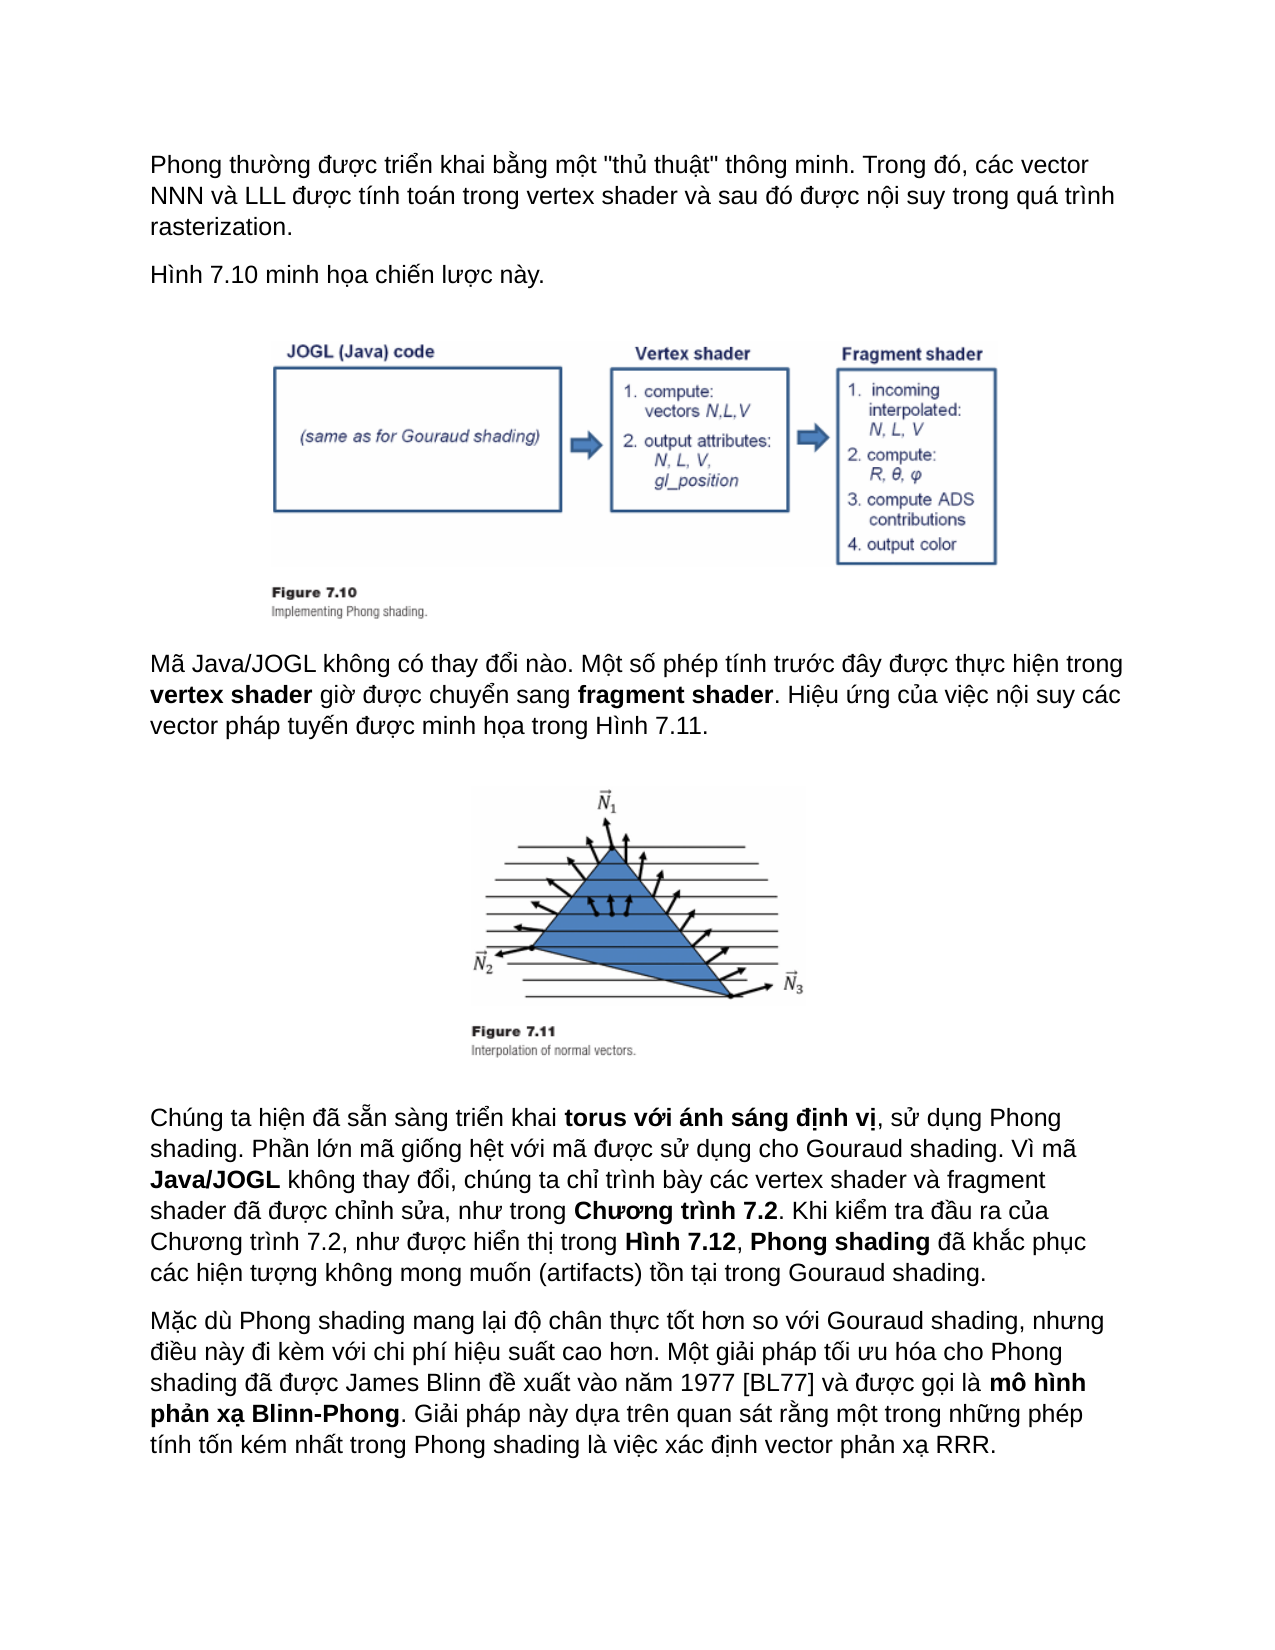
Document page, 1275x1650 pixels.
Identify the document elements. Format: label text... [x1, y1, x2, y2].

text Mặc dù Phong shading mang lại độ chân thực tốt hơn so với Gouraud shading, nhưng điều này đi kèm với chi phí hiệu suất cao hơn. Một giải pháp tối ưu hóa cho Phong shading đã được James Blinn đề xuất vào năm 1977 [BL77] và được gọi là mô hình phản xạ Blinn-Phong. Giải pháp này dựa trên quan sát rằng một trong những phép tính tốn kém nhất trong Phong shading là việc xác định vector phản xạ RRR. [150, 1306, 1125, 1458]
text Chúng ta hiện đã sẵn sàng triển khai torus với ánh sáng định vị, sử dụng Phong shading. Phần lớn mã giống hệt với mã được sử dụng cho Gouraud shading. Vì mã Java/JOGL không thay đổi, chúng ta chỉ trình bày các vertex shader và fragment shader đã được chỉnh sửa, như trong Chương trình 7.2. Khi kiểm tra đầu ra của Chương trình 7.2, như được hiển thị trong Hình 7.12, Phong shading đã khắc phục các hiện tượng không mong muốn (artifacts) tồn tại trong Gouraud shading. [150, 1103, 1125, 1287]
text Mã Java/JOGL không có thay đổi nào. Một số phép tính trước đây được thực hiện trong vertex shader giờ được chuyển sang fragment shader. Hiệu ứng của việc nội suy các vector pháp tuyến được minh họa trong Hình 7.11. [150, 649, 1125, 740]
picture [257, 307, 1018, 630]
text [150, 150, 1125, 241]
picture [443, 758, 832, 1084]
text Hình 7.10 minh họa chiến lược này. [150, 260, 1125, 288]
